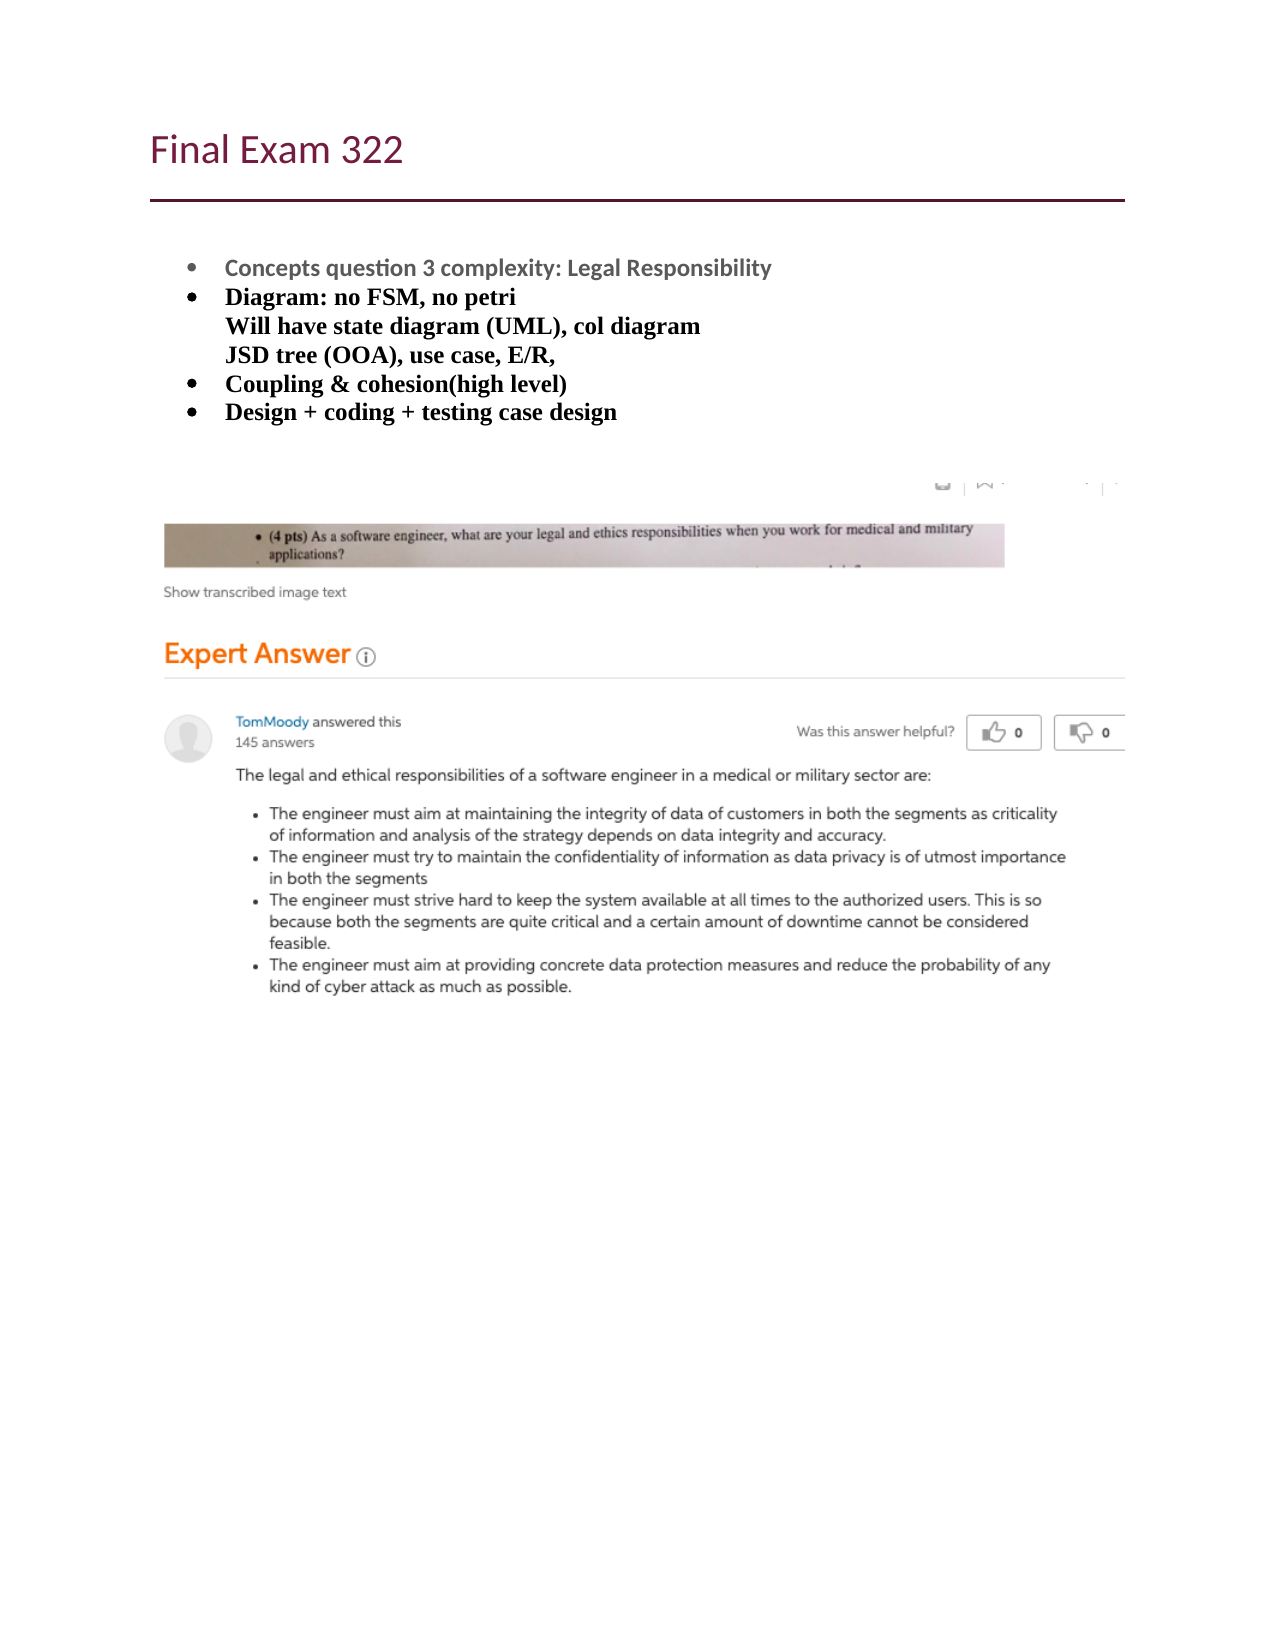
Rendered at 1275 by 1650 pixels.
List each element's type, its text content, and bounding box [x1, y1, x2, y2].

list JSD tree (OOA), use case, E/R, [225, 340, 1125, 369]
subtitle Final Exam 322 [150, 123, 1125, 199]
list Design + coding + testing case design [187, 397, 1125, 426]
list Coupling & cohesion(high level) [187, 369, 1125, 397]
picture [150, 483, 1125, 1015]
subtitle Concepts question 3 complexity: Legal Responsibility [187, 252, 1125, 282]
list Will have state diagram (UML), col diagram [225, 311, 1125, 340]
list Diagram: no FSM, no petri [187, 282, 1125, 311]
